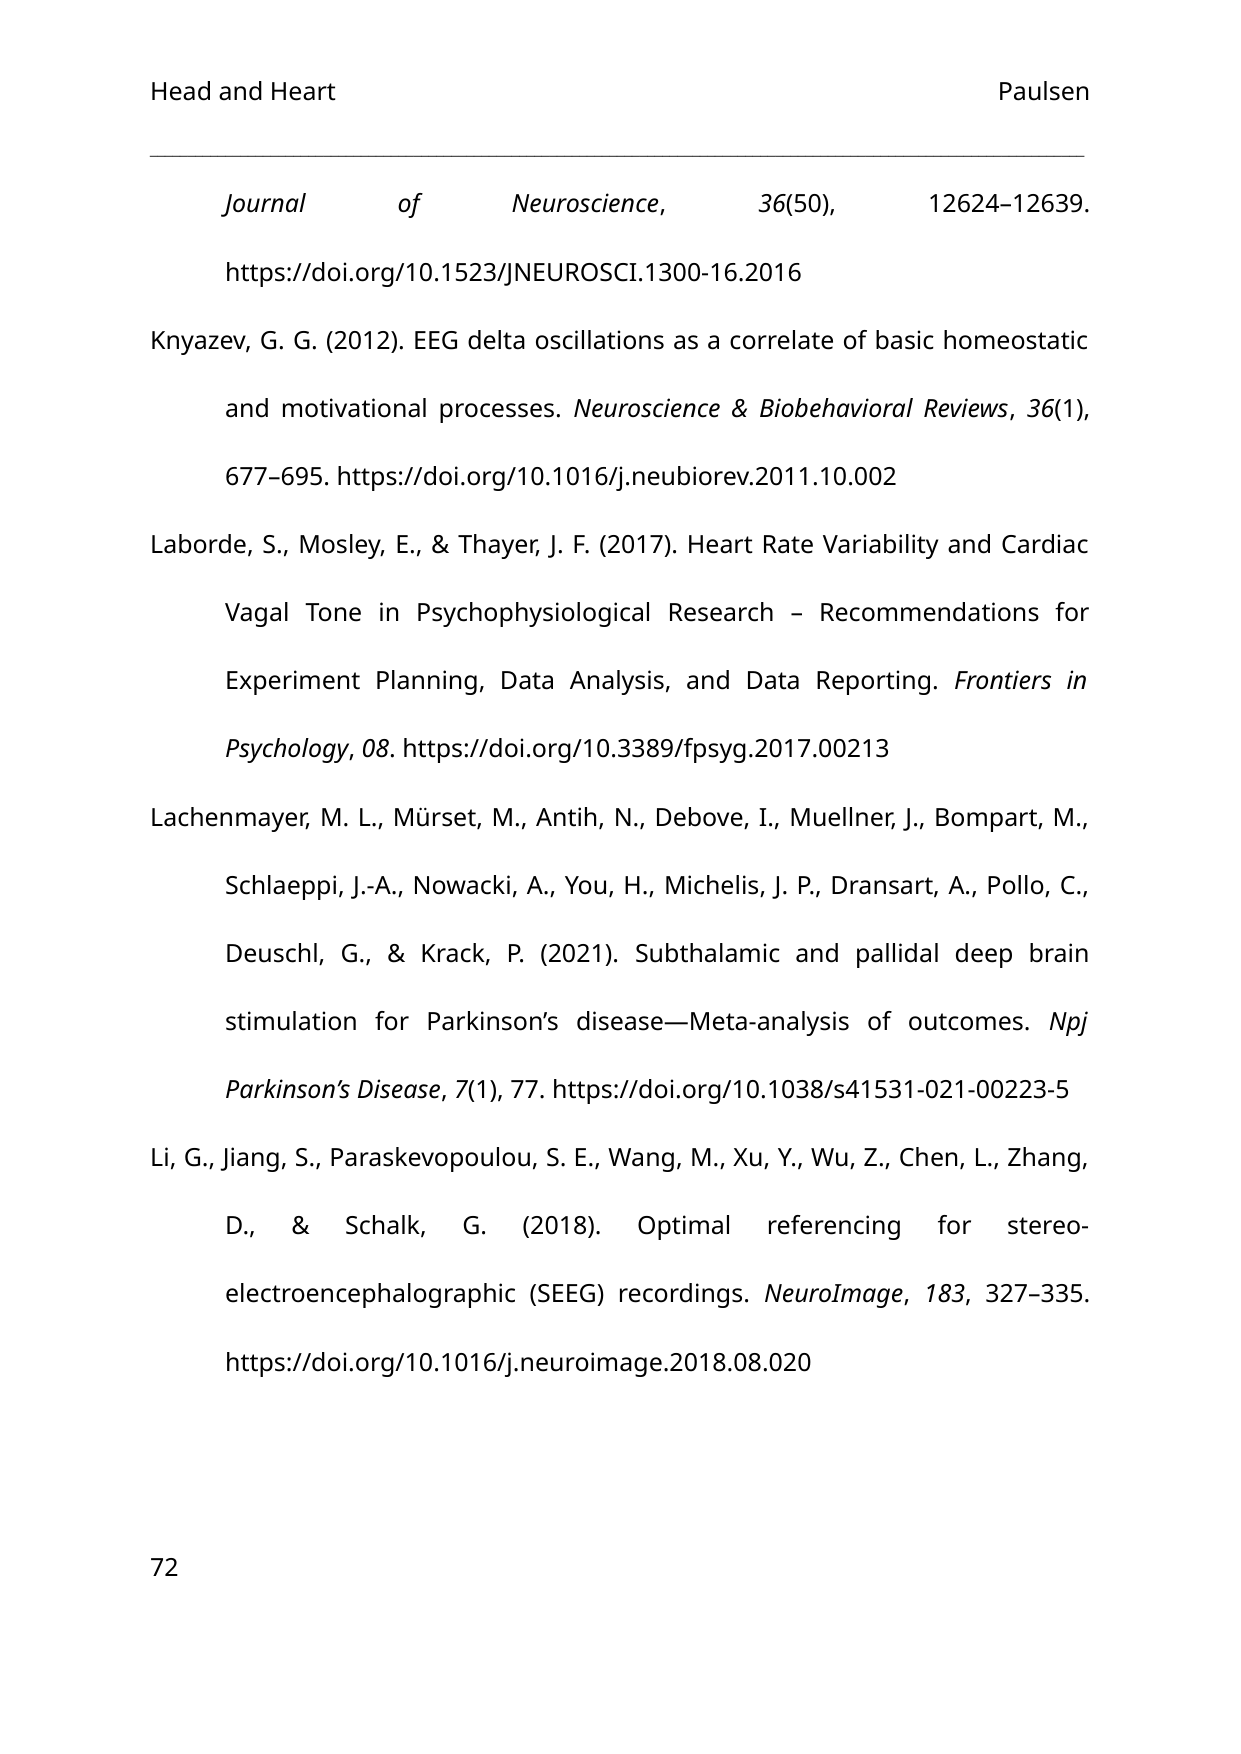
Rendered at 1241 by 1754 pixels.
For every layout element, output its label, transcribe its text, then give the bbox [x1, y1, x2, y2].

text Laborde, S., Mosley, E., & Thayer, J. F. (2017). Heart Rate Variability and Cardiac Vagal Tone in Psychophysiological Research – Recommendations for Experiment Planning, Data Analysis, and Data Reporting. Frontiers in Psychology, 08. https://doi.org/10.3389/fpsyg.2017.00213 [150, 527, 1090, 765]
text Knyazev, G. G. (2012). EEG delta oscillations as a correlate of basic homeostatic and motivational processes. Neuroscience & Biobehavioral Reviews, 36(1), 677–695. https://doi.org/10.1016/j.neubiorev.2011.10.002 [150, 322, 1090, 493]
text Li, G., Jiang, S., Paraskevopoulou, S. E., Wang, M., Xu, Y., Wu, Z., Chen, L., Zhang, D., & Schalk, G. (2018). Optimal referencing for stereo-electroencephalographic (SEEG) recordings. NeuroImage, 183, 327–335. https://doi.org/10.1016/j.neuroimage.2018.08.020 [150, 1140, 1090, 1378]
text Lachenmayer, M. L., Mürset, M., Antih, N., Debove, I., Muellner, J., Bompart, M., Schlaeppi, J.-A., Nowacki, A., You, H., Michelis, J. P., Dransart, A., Pollo, C., Deuschl, G., & Krack, P. (2021). Subthalamic and pallidal deep brain stimulation for Parkinson’s disease—Meta-analysis of outcomes. Npj Parkinson’s Disease, 7(1), 77. https://doi.org/10.1038/s41531-021-00223-5 [150, 799, 1090, 1106]
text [150, 186, 1090, 288]
